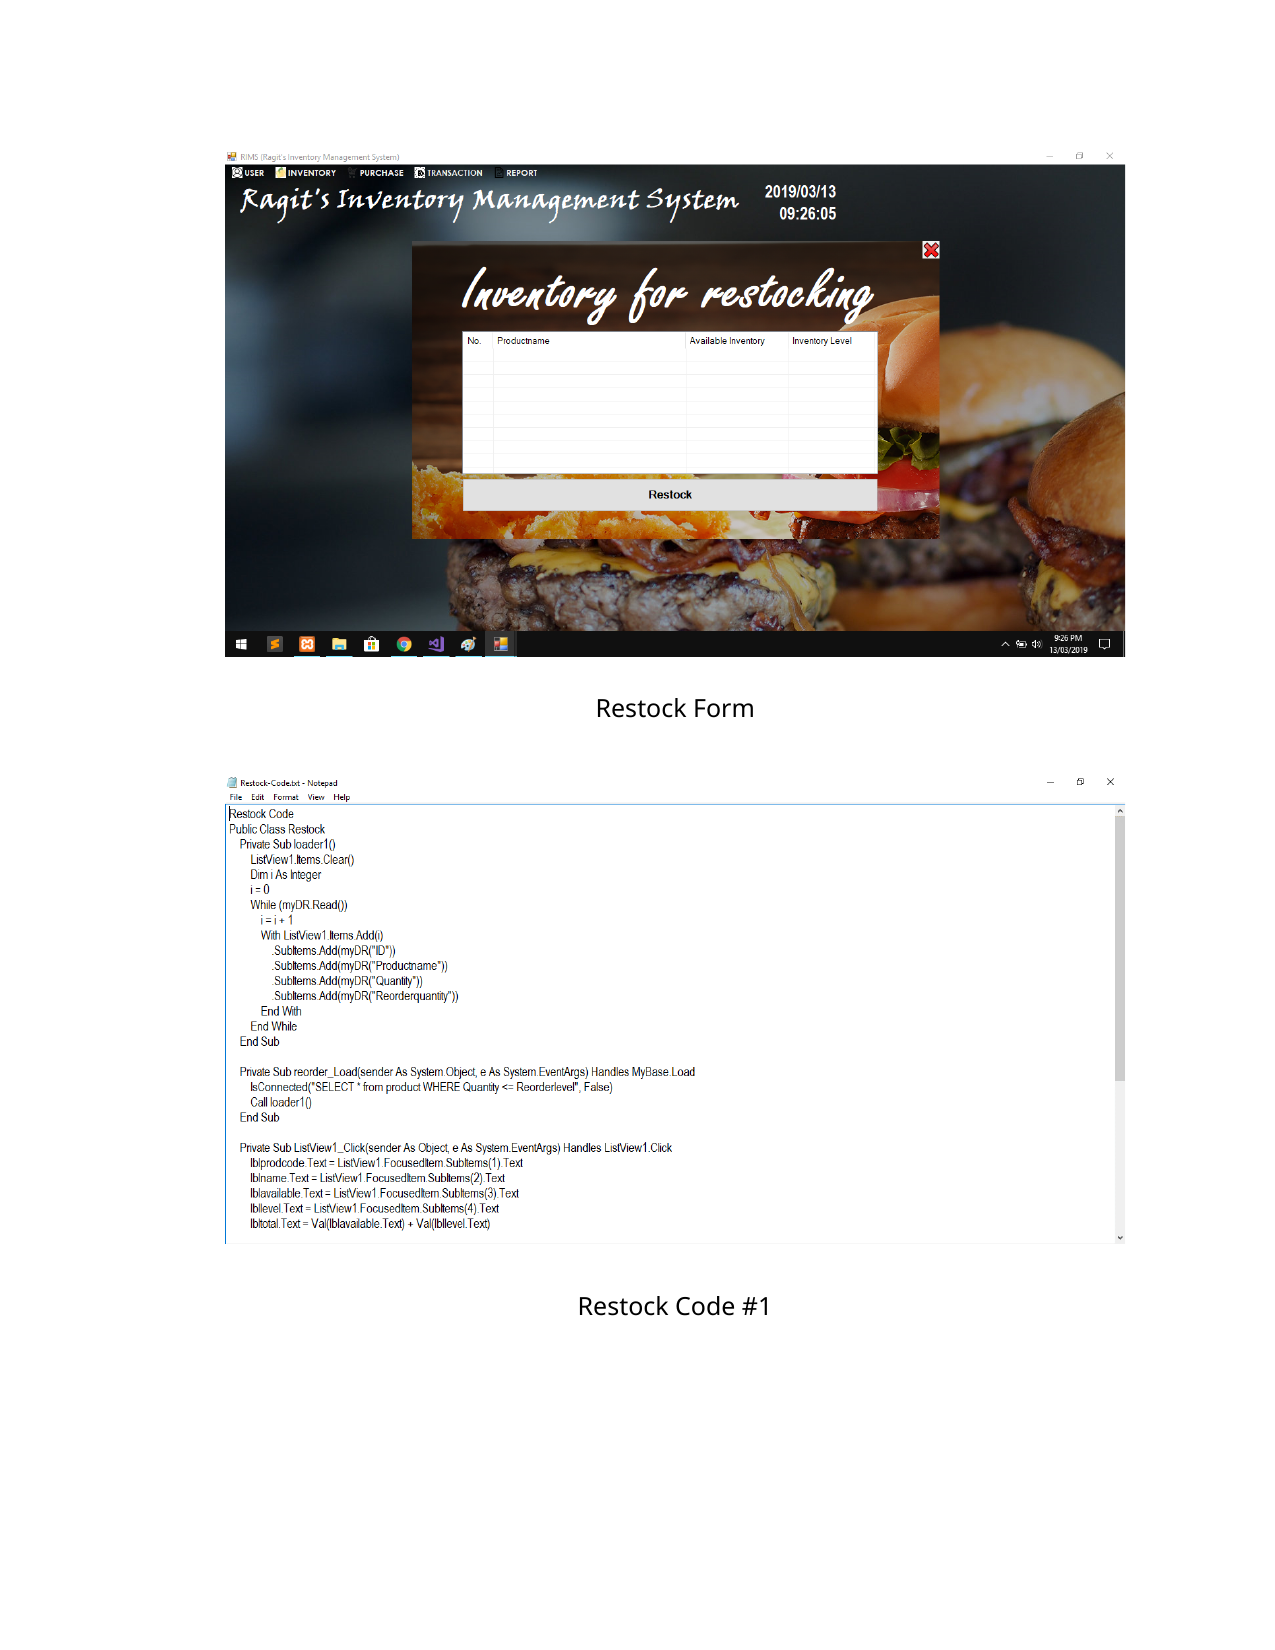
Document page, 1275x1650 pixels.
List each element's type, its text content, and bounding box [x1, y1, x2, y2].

picture [225, 775, 1125, 1244]
picture [225, 150, 1125, 657]
text Restock Code #1 [225, 1288, 1125, 1323]
text Restock Form [225, 657, 1125, 724]
